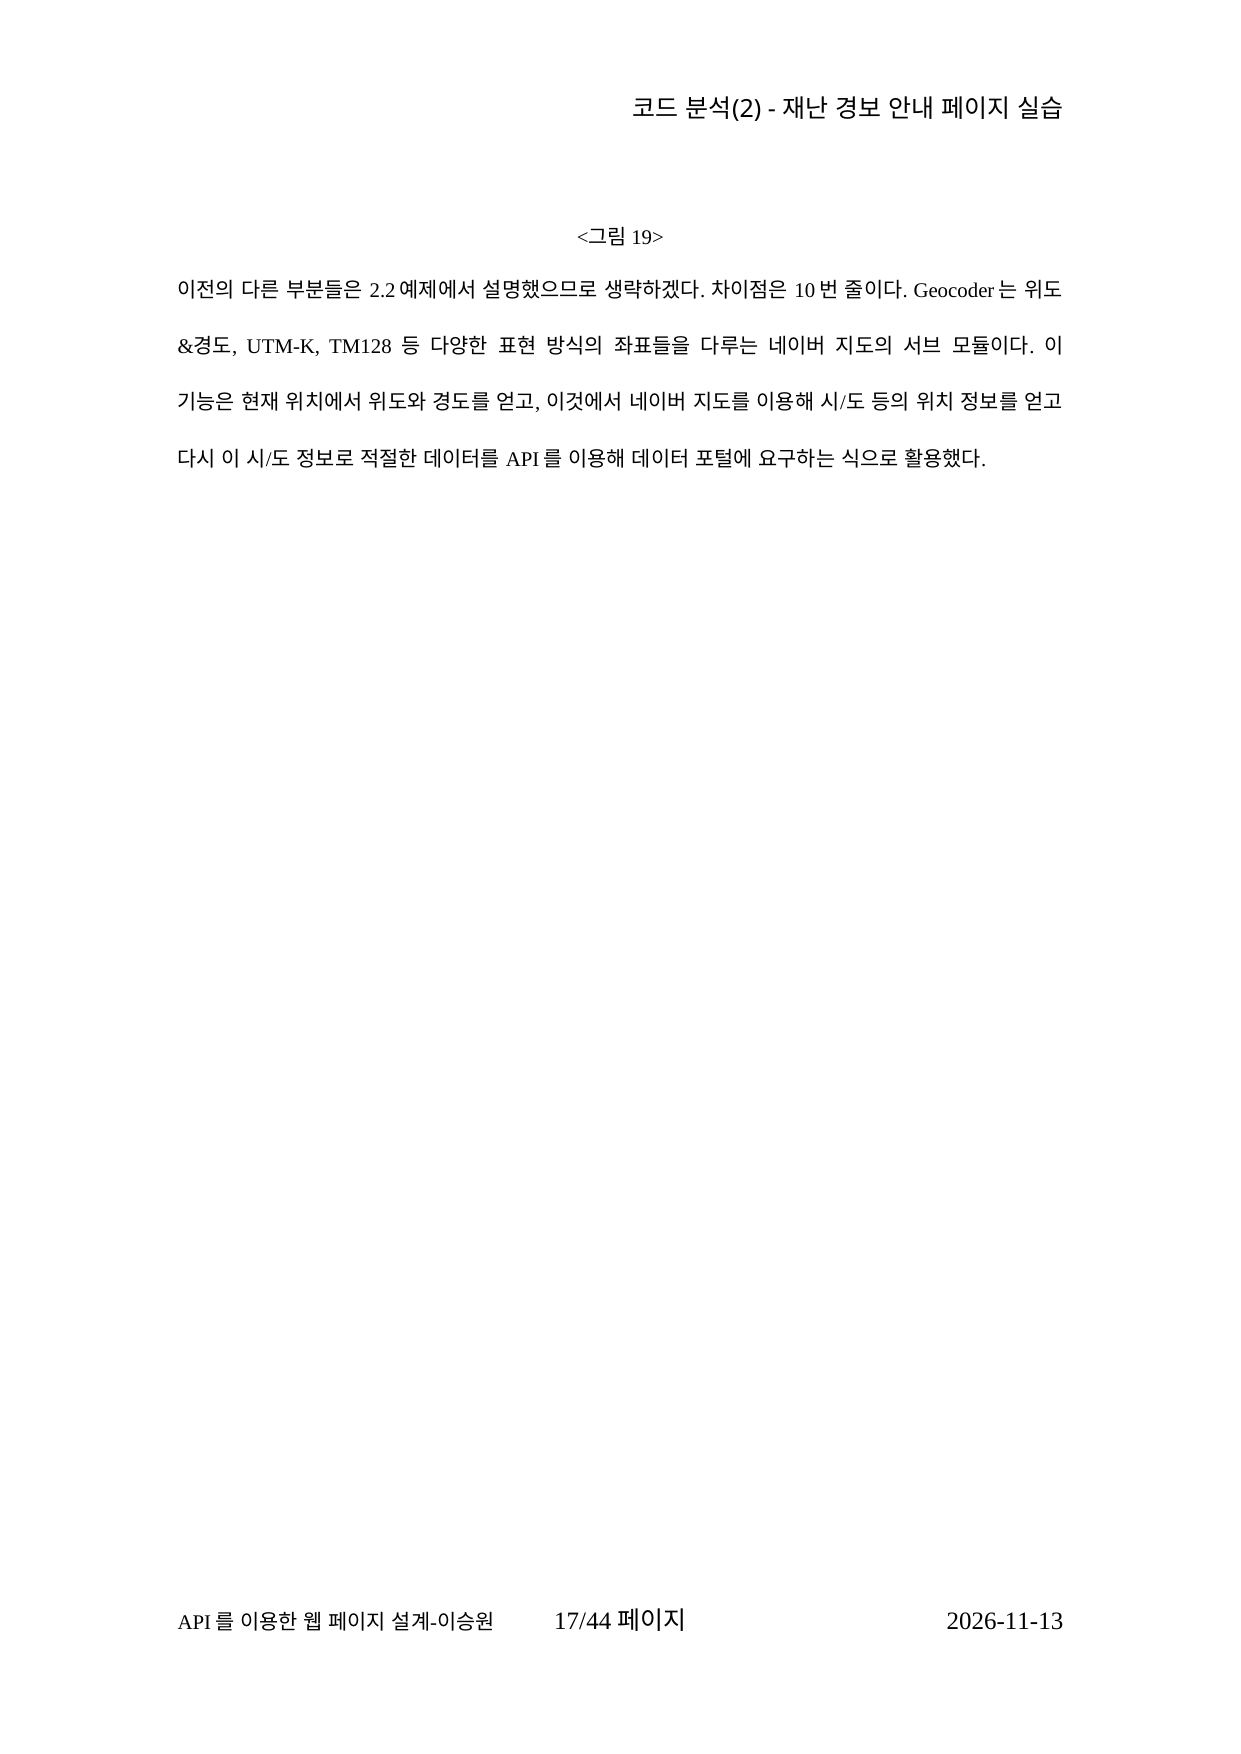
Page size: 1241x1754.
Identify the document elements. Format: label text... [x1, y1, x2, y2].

text <그림19> [177, 217, 1063, 254]
text 이전의 다른 부분들은 2.2예제에서 설명했으므로 생략하겠다. 차이점은 10번 줄이다. Geocoder는 위도&경도, UTM-K, TM128 등 다양한 표현 방식의 좌표들을 다루는 네이버 지도의 서브 모듈이다. 이 기능은 현재 위치에서 위도와 경도를 얻고, 이것에서 네이버 지도를 이용해 시/도 등의 위치 정보를 얻고 다시 이 시/도 정보로 적절한 데이터를 API를 이용해 데이터 포털에 요구하는 식으로 활용했다. [177, 269, 1063, 476]
